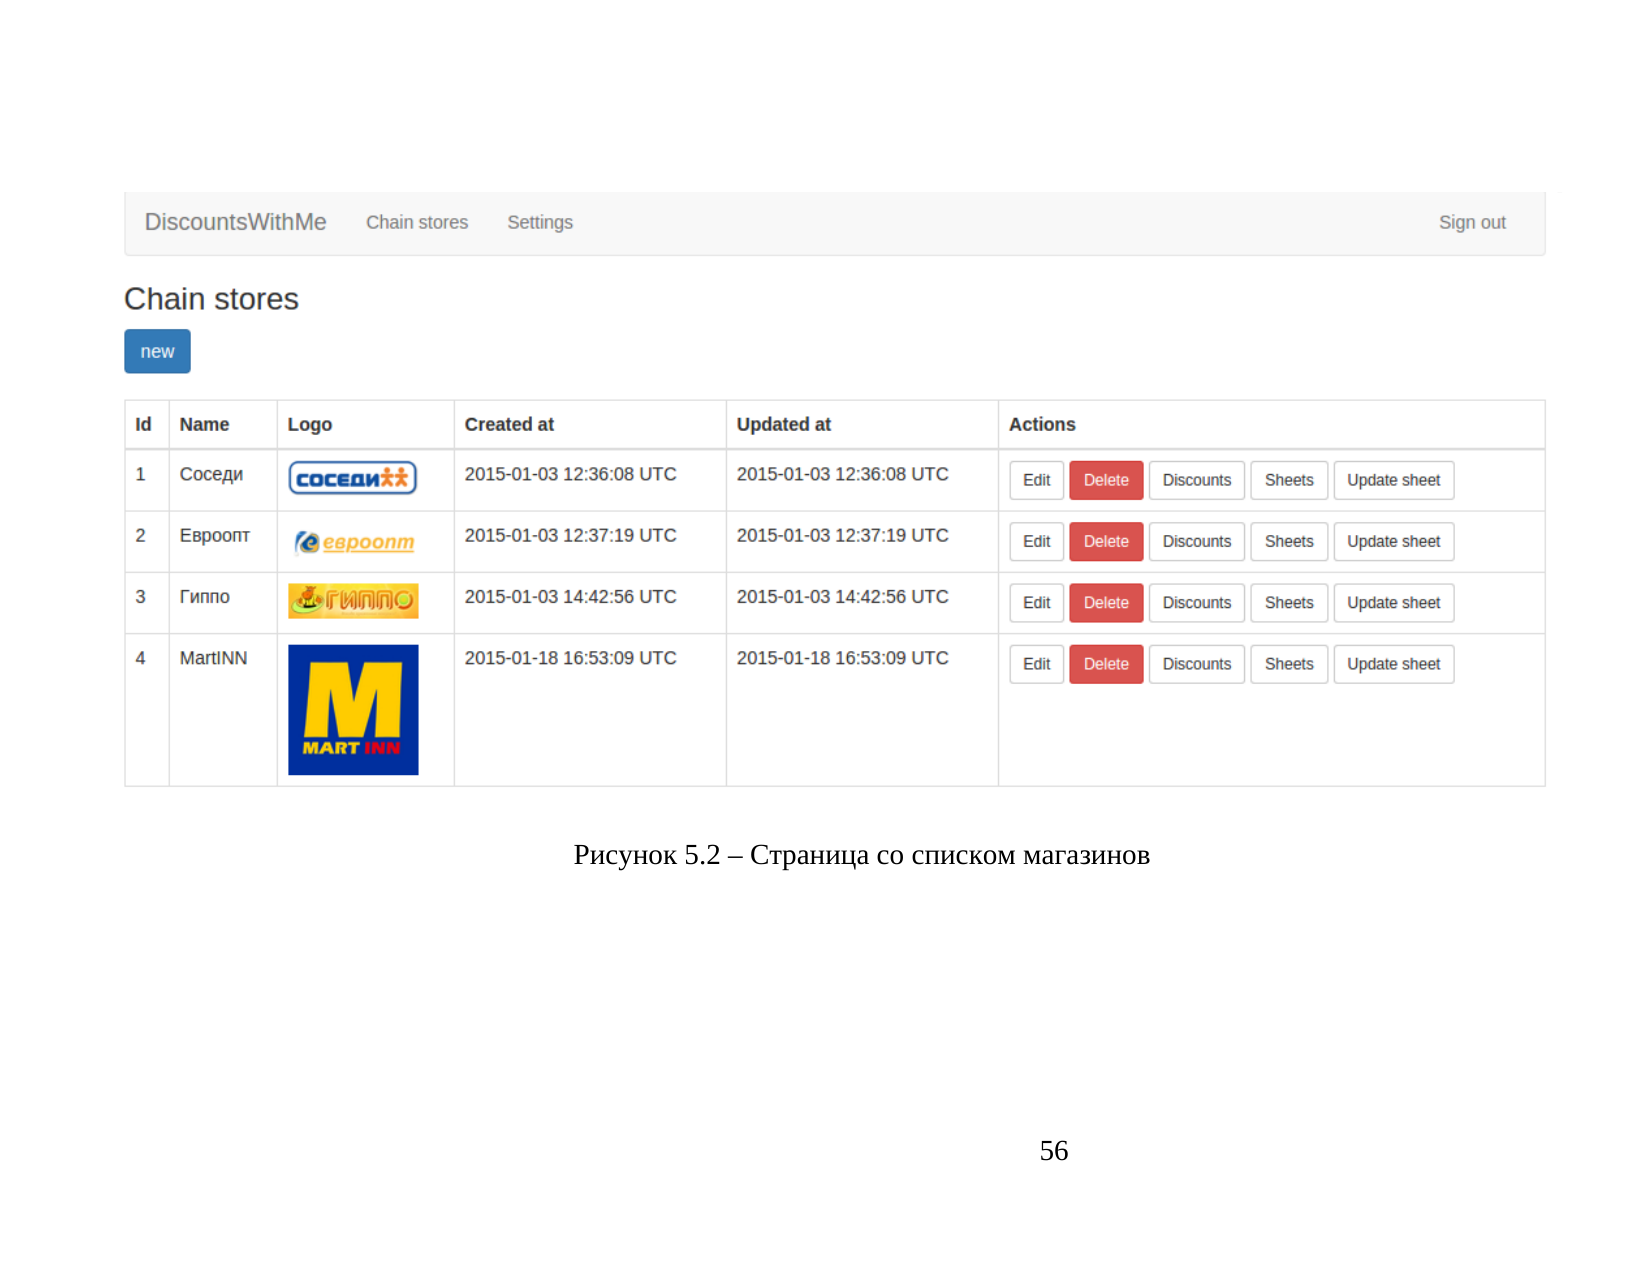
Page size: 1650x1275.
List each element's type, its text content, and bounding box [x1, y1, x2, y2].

picture [118, 192, 1563, 804]
text Рисунок 5.2 – Страница со списком магазинов [118, 837, 1532, 871]
